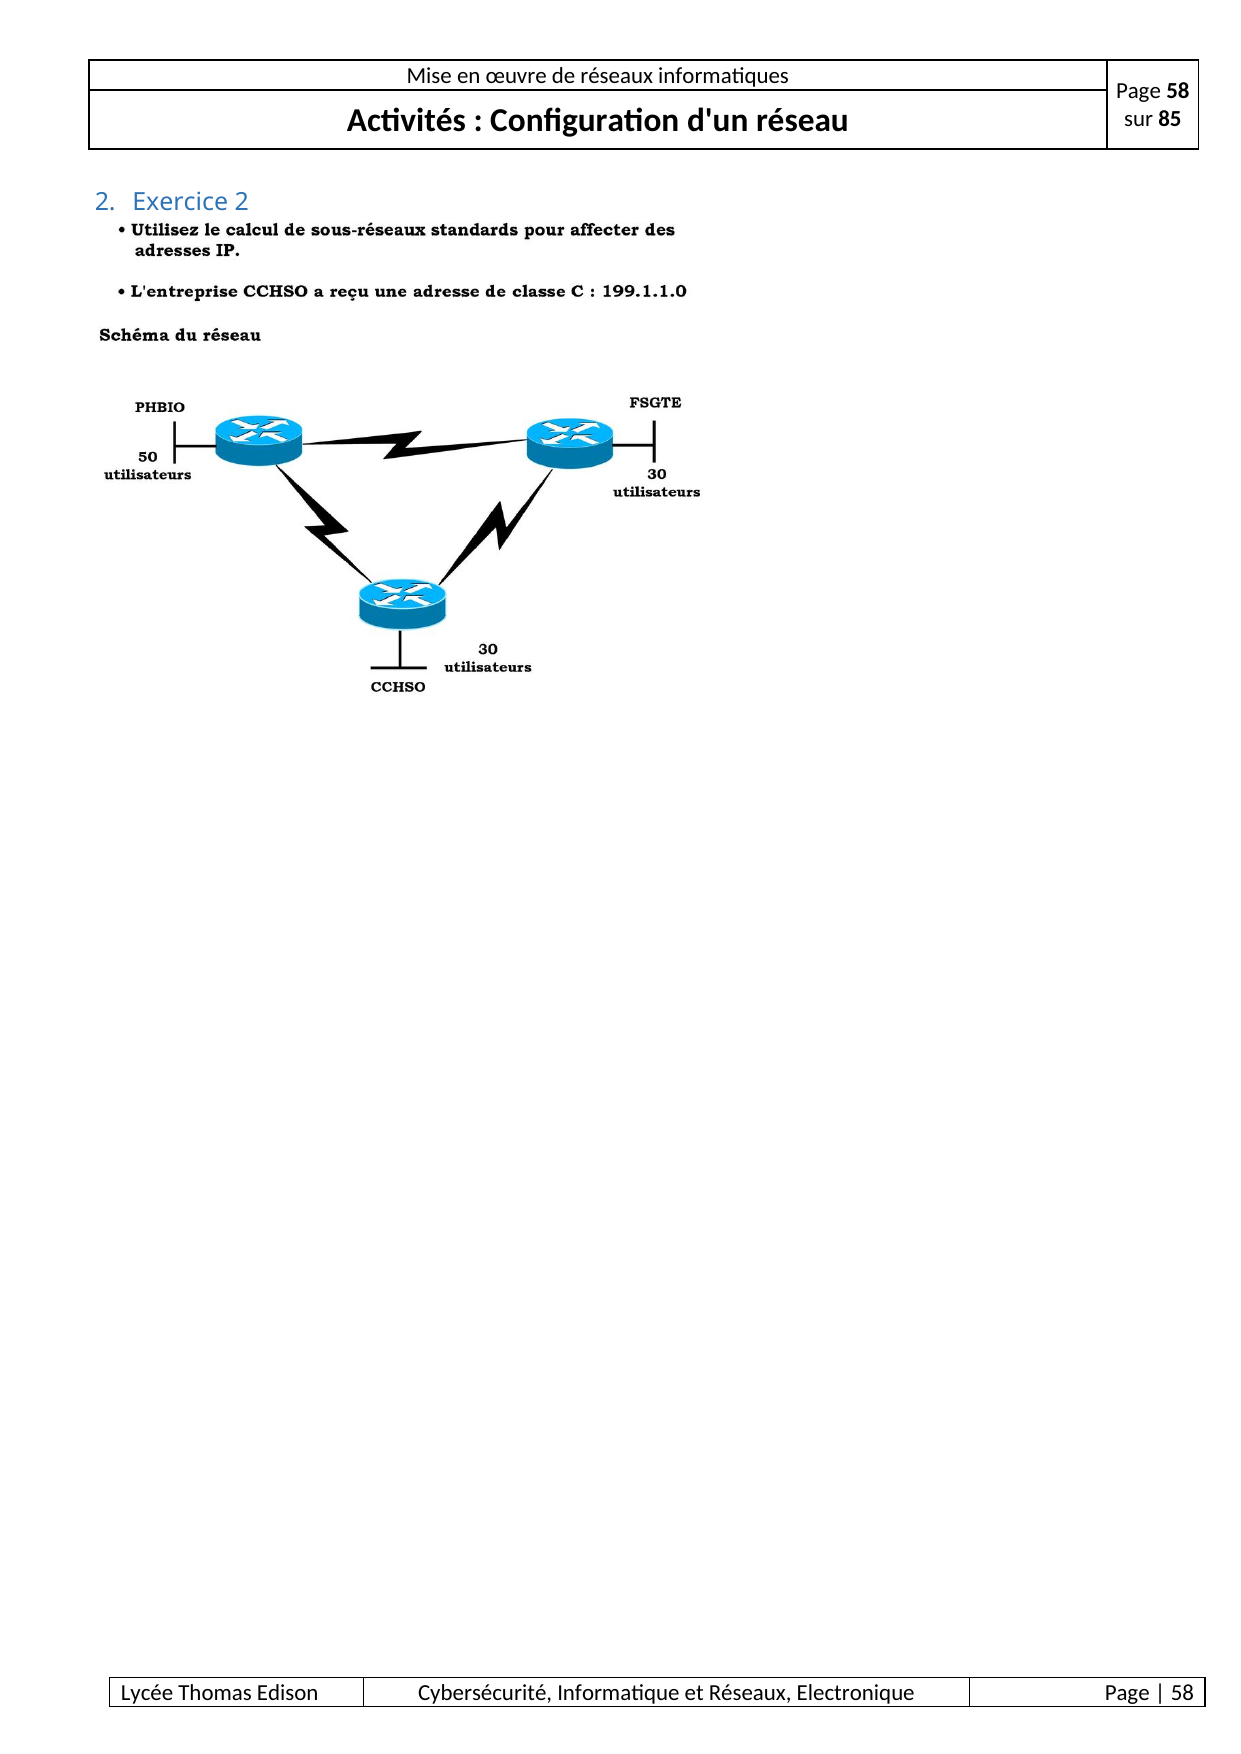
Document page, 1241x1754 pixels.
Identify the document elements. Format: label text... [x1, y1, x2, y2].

picture [94, 220, 706, 705]
subtitle Exercice 2 [94, 184, 1193, 218]
